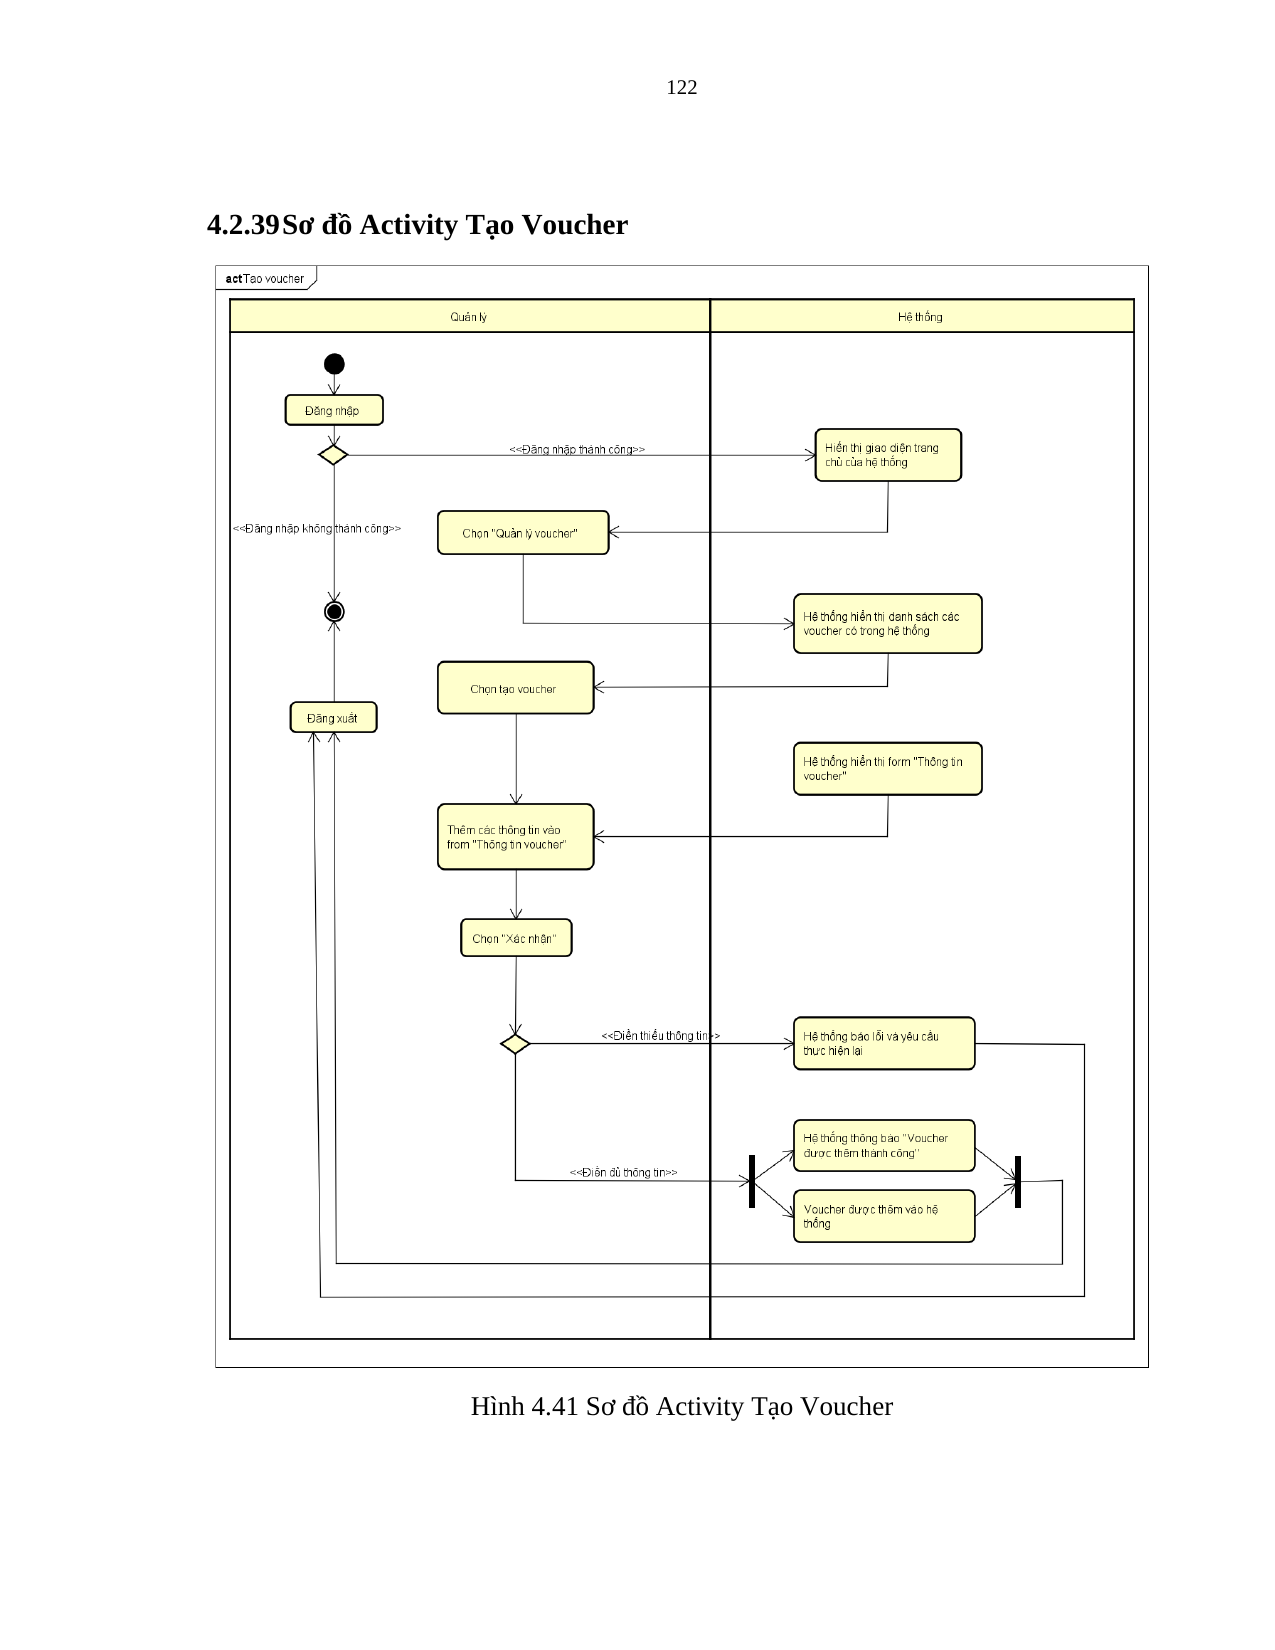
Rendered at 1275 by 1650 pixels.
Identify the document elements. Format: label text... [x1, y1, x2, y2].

subtitle Sơ đồ Activity Tạo Voucher [207, 207, 1157, 240]
picture [206, 257, 1157, 1376]
text Hình . Sơ đồ Activity Tạo Voucher [207, 1390, 1157, 1421]
